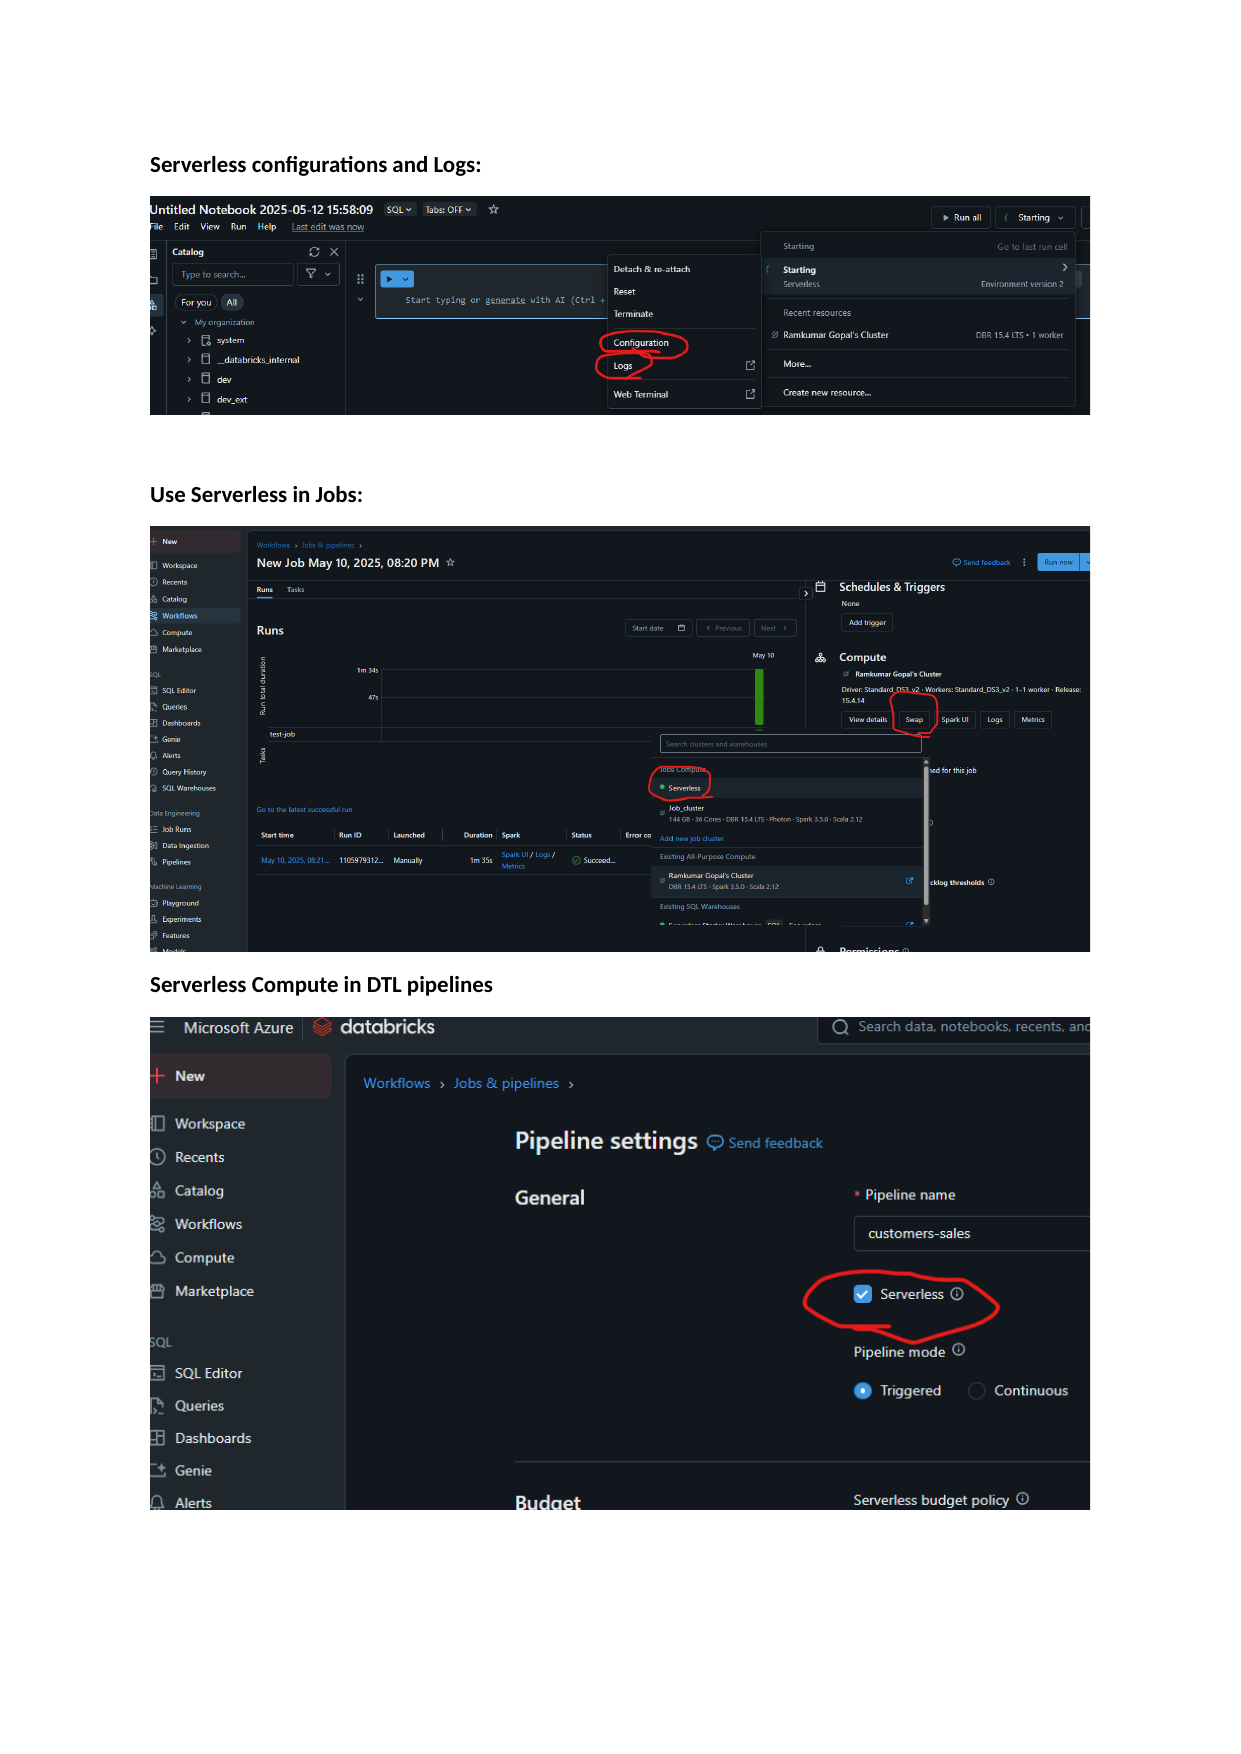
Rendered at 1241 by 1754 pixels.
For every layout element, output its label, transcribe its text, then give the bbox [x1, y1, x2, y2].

picture [150, 1017, 1091, 1510]
text Serverless Compute in DTL pipelines [150, 970, 1090, 998]
text Use Serverless in Jobs: [150, 480, 1090, 508]
picture [150, 526, 1091, 952]
text Serverless configurations and Logs: [150, 150, 1090, 178]
picture [150, 196, 1091, 415]
